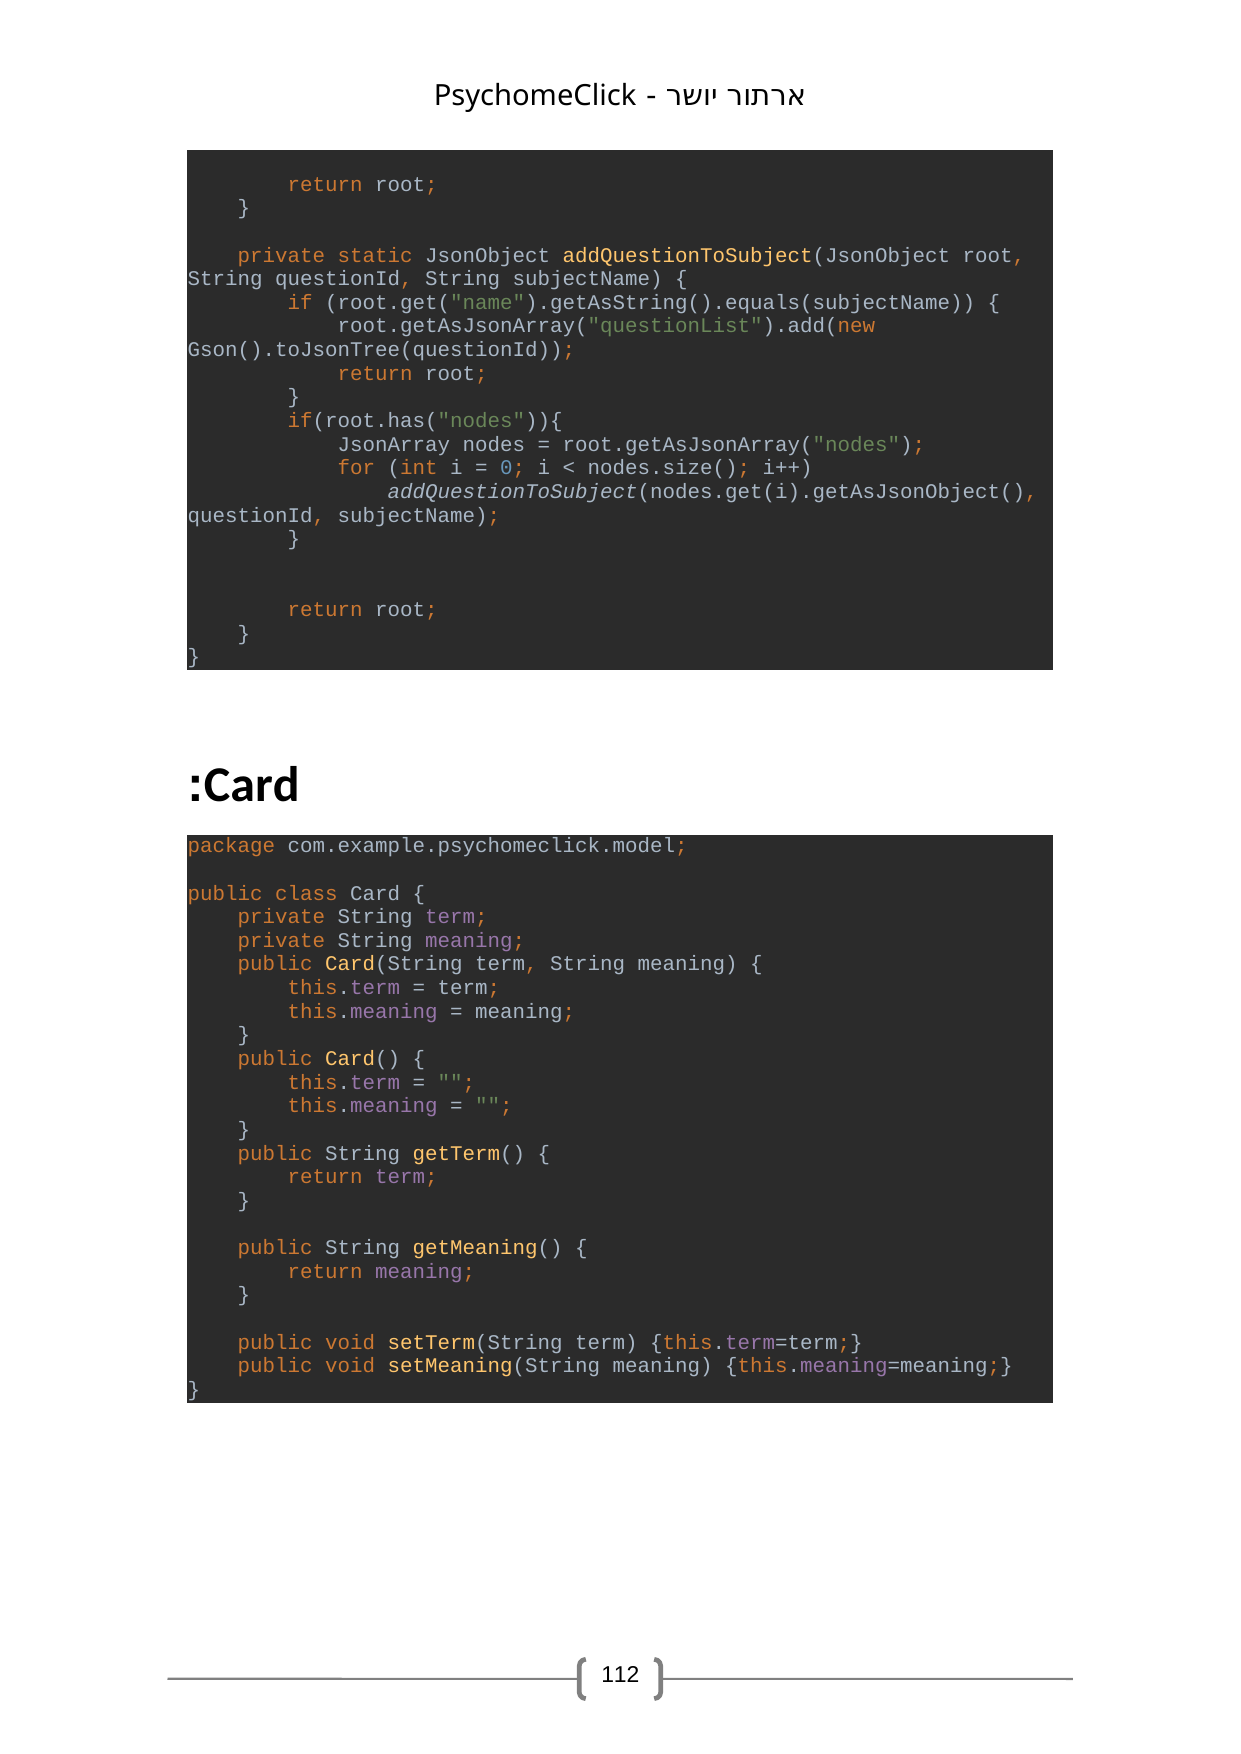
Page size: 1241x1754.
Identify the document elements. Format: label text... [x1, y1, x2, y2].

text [187, 150, 1053, 670]
text package com.example.psychomeclick.model; public class Card { private String term; private String meaning; public Card(String term, String meaning) { this.term = term; this.meaning = meaning; } public Card() { this.term = ""; this.meaning = ""; } public String getTerm() { return term; } public String getMeaning() { return meaning; } public void setTerm(String term) {this.term=term;} public void setMeaning(String meaning) {this.meaning=meaning;} } [187, 835, 1053, 1403]
text Card: [187, 753, 1053, 814]
